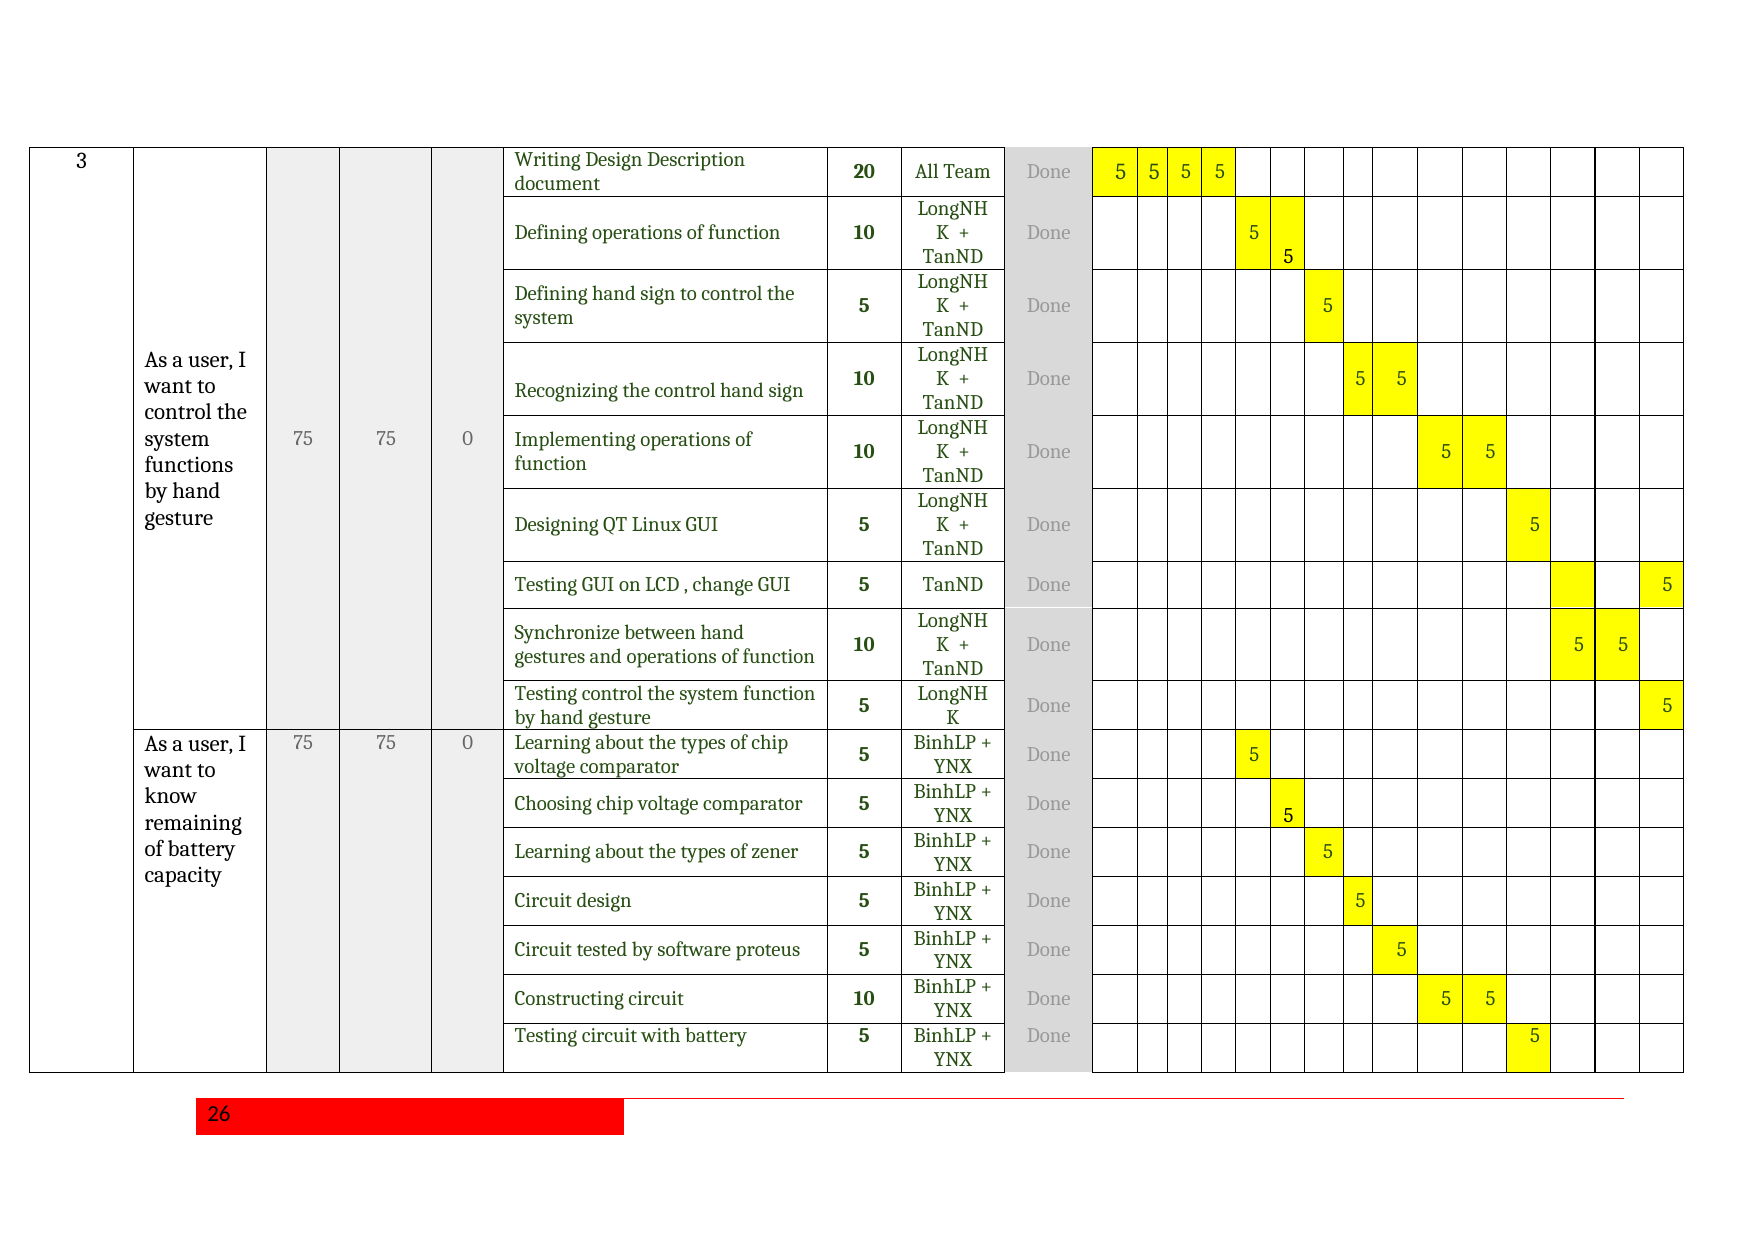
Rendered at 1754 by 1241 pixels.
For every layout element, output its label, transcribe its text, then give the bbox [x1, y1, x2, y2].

table_cell [1344, 681, 1372, 729]
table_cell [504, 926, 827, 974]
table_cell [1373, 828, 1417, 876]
table_cell [1551, 489, 1594, 561]
table_cell [1305, 197, 1343, 269]
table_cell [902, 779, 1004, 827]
table_cell [1138, 197, 1167, 269]
table_cell 5 [828, 562, 901, 607]
table_cell [1202, 343, 1235, 415]
table_cell [1551, 343, 1594, 415]
table_cell 5 [1305, 270, 1343, 342]
table_cell 5 [1463, 416, 1506, 488]
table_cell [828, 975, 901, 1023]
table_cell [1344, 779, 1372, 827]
table_cell Done [1005, 561, 1092, 607]
table_cell [1463, 609, 1506, 680]
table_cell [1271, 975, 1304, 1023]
table_cell 3 [30, 148, 133, 1072]
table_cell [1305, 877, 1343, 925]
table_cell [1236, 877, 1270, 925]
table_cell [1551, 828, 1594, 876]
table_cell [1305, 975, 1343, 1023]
table_cell 5 [1507, 489, 1550, 561]
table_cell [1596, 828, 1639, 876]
table_cell 5 [828, 270, 901, 342]
table_cell [1463, 197, 1506, 269]
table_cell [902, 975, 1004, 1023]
table_cell 10 [828, 609, 901, 680]
table_cell [1236, 270, 1270, 342]
table_cell [1202, 609, 1235, 680]
table_cell [1373, 681, 1417, 729]
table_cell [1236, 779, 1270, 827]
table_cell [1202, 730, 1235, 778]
table_cell Done [1005, 415, 1092, 488]
table_cell [1168, 562, 1201, 607]
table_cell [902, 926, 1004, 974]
table_cell Done [1005, 269, 1092, 342]
table_cell [1271, 609, 1304, 680]
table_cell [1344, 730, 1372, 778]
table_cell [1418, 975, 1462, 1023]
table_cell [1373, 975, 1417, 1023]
table_cell 5 [828, 681, 901, 729]
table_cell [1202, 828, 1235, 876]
table_cell Testing control the system function by hand gesture [504, 681, 827, 729]
table_cell [1093, 562, 1137, 607]
table_cell [1093, 681, 1137, 729]
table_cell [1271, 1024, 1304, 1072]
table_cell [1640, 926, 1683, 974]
table_cell [1305, 489, 1343, 561]
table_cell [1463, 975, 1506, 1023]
table_cell [1596, 489, 1639, 561]
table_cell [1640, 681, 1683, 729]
table_cell 5 [1093, 148, 1137, 196]
table_cell [1305, 562, 1343, 607]
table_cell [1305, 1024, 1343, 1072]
table_cell LongNHK + TanND [902, 343, 1004, 415]
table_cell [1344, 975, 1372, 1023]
table_cell LongNHK + TanND [902, 416, 1004, 488]
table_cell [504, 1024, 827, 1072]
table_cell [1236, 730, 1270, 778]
table_cell [1463, 562, 1506, 607]
table_cell [1305, 609, 1343, 680]
table_cell [1418, 343, 1462, 415]
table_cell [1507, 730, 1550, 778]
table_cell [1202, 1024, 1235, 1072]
table_cell [1093, 416, 1137, 488]
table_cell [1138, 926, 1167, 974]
table_cell [1271, 489, 1304, 561]
table_cell [1596, 148, 1639, 196]
table_cell [1305, 148, 1343, 196]
table_cell 0 [432, 148, 503, 729]
table_cell [1344, 270, 1372, 342]
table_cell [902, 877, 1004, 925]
table_cell [1138, 609, 1167, 680]
table_cell [1596, 562, 1639, 607]
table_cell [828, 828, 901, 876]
table_cell [1418, 197, 1462, 269]
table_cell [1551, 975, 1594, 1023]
table_cell LongNHK + TanND [902, 270, 1004, 342]
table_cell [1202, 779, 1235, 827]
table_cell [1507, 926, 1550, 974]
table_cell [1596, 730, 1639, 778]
table_cell [1507, 343, 1550, 415]
table_cell 10 [828, 343, 901, 415]
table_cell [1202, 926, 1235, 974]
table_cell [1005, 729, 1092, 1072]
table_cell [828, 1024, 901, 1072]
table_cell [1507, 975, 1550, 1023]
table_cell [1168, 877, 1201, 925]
table_cell Done [1005, 680, 1092, 729]
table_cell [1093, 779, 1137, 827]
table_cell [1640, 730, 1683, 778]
table_cell [1418, 148, 1462, 196]
table_cell [1463, 148, 1506, 196]
table_cell [1418, 681, 1462, 729]
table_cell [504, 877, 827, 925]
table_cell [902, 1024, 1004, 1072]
table_cell [1640, 270, 1683, 342]
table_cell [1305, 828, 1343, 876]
table_cell [1202, 416, 1235, 488]
table_cell [1463, 343, 1506, 415]
table_cell Synchronize between hand gestures and operations of function [504, 609, 827, 680]
table_cell [1093, 609, 1137, 680]
table_cell [1373, 489, 1417, 561]
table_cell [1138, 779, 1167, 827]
table_cell [1236, 489, 1270, 561]
table_cell Done [1005, 342, 1092, 415]
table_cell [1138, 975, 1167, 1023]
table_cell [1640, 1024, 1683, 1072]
table_cell [1138, 343, 1167, 415]
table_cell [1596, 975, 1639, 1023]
table_cell [1271, 681, 1304, 729]
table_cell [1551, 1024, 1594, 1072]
table_cell As a user, I want to control the system functions by hand gesture [134, 148, 266, 729]
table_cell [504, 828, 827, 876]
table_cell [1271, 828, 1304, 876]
table_cell 5 [1202, 148, 1235, 196]
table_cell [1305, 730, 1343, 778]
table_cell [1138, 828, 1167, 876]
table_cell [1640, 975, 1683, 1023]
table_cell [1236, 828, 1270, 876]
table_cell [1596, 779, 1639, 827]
table_cell [1236, 562, 1270, 607]
table_cell [1202, 197, 1235, 269]
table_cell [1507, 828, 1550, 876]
table_cell [1138, 489, 1167, 561]
table_cell [1202, 681, 1235, 729]
table_cell [1271, 416, 1304, 488]
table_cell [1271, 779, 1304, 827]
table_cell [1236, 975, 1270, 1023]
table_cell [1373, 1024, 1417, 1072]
table_cell [1640, 197, 1683, 269]
table_cell [1236, 148, 1270, 196]
table_cell [1551, 416, 1594, 488]
table_cell [1551, 681, 1594, 729]
table_cell [1236, 416, 1270, 488]
table_cell [1640, 416, 1683, 488]
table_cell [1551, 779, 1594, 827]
table_cell [1418, 562, 1462, 607]
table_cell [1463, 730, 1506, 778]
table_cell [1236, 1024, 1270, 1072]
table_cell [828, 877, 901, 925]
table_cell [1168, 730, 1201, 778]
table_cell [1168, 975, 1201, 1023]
table_cell [1236, 681, 1270, 729]
table_cell [1507, 609, 1550, 680]
table_cell 5 [1344, 343, 1372, 415]
table_cell [1640, 148, 1683, 196]
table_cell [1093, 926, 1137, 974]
table_cell Implementing operations of function [504, 416, 827, 488]
table_cell [1551, 270, 1594, 342]
table_cell [1507, 681, 1550, 729]
table_cell Done [1005, 196, 1092, 269]
table_cell [1507, 562, 1550, 607]
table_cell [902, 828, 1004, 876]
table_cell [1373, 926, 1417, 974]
table_cell LongNHK + TanND [902, 489, 1004, 561]
table_cell [1344, 416, 1372, 488]
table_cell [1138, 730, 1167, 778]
table_cell [1596, 416, 1639, 488]
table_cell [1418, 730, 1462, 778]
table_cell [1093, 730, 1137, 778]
table_cell [1344, 489, 1372, 561]
table_cell [1138, 681, 1167, 729]
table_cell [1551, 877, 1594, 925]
table_cell [1202, 562, 1235, 607]
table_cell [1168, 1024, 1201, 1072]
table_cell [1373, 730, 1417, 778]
table_cell 5 [1551, 609, 1594, 680]
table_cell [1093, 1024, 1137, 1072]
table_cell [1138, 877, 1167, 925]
table_cell [1463, 489, 1506, 561]
table_cell [1596, 343, 1639, 415]
table_cell LongNHK + TanND [902, 197, 1004, 269]
table_cell [1344, 562, 1372, 607]
table_cell Done [1005, 608, 1092, 680]
table_cell [1093, 489, 1137, 561]
table_cell Testing GUI on LCD , change GUI [504, 562, 827, 607]
table_cell All Team [902, 148, 1004, 196]
table_cell [1373, 197, 1417, 269]
table_cell Designing QT Linux GUI [504, 489, 827, 561]
table_cell [1236, 343, 1270, 415]
table_cell 5 [828, 489, 901, 561]
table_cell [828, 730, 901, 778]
table_cell [1344, 148, 1372, 196]
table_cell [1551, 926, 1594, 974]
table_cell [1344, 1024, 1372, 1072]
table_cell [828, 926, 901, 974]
table_cell Done [1005, 147, 1092, 196]
table_cell [1271, 148, 1304, 196]
table_cell 5 [1373, 343, 1417, 415]
table_cell 5 [1640, 562, 1683, 607]
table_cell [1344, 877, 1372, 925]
table_cell 10 [828, 197, 901, 269]
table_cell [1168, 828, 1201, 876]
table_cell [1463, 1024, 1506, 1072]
table_cell [1463, 681, 1506, 729]
table_cell 75 [267, 148, 339, 729]
table_cell [1138, 562, 1167, 607]
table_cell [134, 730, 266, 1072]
table_cell LongNHK [902, 681, 1004, 729]
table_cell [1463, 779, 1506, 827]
table_cell 20 [828, 148, 901, 196]
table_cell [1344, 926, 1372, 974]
table_cell Done [1005, 488, 1092, 561]
table_cell [1168, 416, 1201, 488]
table_cell [1507, 197, 1550, 269]
table_cell [1418, 270, 1462, 342]
table_cell [1596, 270, 1639, 342]
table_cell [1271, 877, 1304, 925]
table_cell [1596, 197, 1639, 269]
table_cell [1271, 562, 1304, 607]
table_cell [1344, 197, 1372, 269]
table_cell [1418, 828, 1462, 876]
table_cell 5 [1168, 148, 1201, 196]
table_cell [1305, 416, 1343, 488]
table_cell [1305, 343, 1343, 415]
table_cell [1168, 681, 1201, 729]
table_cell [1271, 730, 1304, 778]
table_cell [1168, 197, 1201, 269]
table_cell 75 [340, 148, 431, 729]
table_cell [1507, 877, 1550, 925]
table_cell [1236, 609, 1270, 680]
table_cell [1551, 148, 1594, 196]
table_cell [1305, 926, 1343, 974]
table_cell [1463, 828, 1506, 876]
table_cell [1305, 681, 1343, 729]
table_cell [1093, 343, 1137, 415]
table_cell [1202, 489, 1235, 561]
table_cell [1507, 148, 1550, 196]
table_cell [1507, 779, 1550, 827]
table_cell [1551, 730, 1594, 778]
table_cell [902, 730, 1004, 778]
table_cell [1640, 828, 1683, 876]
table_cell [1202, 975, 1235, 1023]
table_cell [1507, 416, 1550, 488]
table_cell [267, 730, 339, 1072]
table_cell 5 [1236, 197, 1270, 269]
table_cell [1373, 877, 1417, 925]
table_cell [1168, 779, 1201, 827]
table_cell [1271, 270, 1304, 342]
table_cell Recognizing the control hand sign [504, 343, 827, 415]
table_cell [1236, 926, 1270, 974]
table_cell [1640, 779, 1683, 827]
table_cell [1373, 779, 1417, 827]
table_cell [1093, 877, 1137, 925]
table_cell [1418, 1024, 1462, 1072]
table_cell [1640, 609, 1683, 680]
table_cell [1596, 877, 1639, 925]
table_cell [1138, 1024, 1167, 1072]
table_cell [1463, 270, 1506, 342]
table_cell [1138, 270, 1167, 342]
table_cell [1373, 609, 1417, 680]
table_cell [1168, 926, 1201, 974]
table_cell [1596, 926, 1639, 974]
table_cell 5 [1596, 609, 1639, 680]
table_cell [1551, 562, 1594, 607]
table_cell [1596, 681, 1639, 729]
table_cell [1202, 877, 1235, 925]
table_cell [1271, 343, 1304, 415]
table_cell [1373, 270, 1417, 342]
table_cell [1168, 489, 1201, 561]
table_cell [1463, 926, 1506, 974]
table_cell TanND [902, 562, 1004, 607]
table_cell [1168, 609, 1201, 680]
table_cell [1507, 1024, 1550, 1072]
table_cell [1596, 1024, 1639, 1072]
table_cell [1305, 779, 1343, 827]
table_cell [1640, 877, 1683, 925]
table_cell [1093, 197, 1137, 269]
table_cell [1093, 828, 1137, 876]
table_cell Defining operations of function [504, 197, 827, 269]
table_cell 10 [828, 416, 901, 488]
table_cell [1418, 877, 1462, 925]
table_cell [1138, 416, 1167, 488]
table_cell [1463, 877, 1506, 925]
table_cell [1418, 609, 1462, 680]
table_cell [1418, 489, 1462, 561]
table_cell [1507, 270, 1550, 342]
table_cell [1202, 270, 1235, 342]
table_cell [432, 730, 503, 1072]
table_cell 5 [1418, 416, 1462, 488]
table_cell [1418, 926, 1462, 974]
table_cell [1373, 562, 1417, 607]
table_cell [1168, 343, 1201, 415]
table_cell 5 [1271, 197, 1304, 269]
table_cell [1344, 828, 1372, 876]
table_cell [1373, 148, 1417, 196]
table_cell [1640, 489, 1683, 561]
table_cell [1551, 197, 1594, 269]
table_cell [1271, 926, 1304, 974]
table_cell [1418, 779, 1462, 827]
table_cell [1344, 609, 1372, 680]
table_cell [1373, 416, 1417, 488]
table_cell Defining hand sign to control the system [504, 270, 827, 342]
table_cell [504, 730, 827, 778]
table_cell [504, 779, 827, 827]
table_cell 5 [1138, 148, 1167, 196]
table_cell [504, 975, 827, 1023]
table_cell [1093, 270, 1137, 342]
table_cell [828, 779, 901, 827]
table_cell [1168, 270, 1201, 342]
table_cell Writing Design Description document [504, 148, 827, 196]
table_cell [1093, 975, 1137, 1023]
table_cell LongNHK + TanND [902, 609, 1004, 680]
table_cell [1640, 343, 1683, 415]
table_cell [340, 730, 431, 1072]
